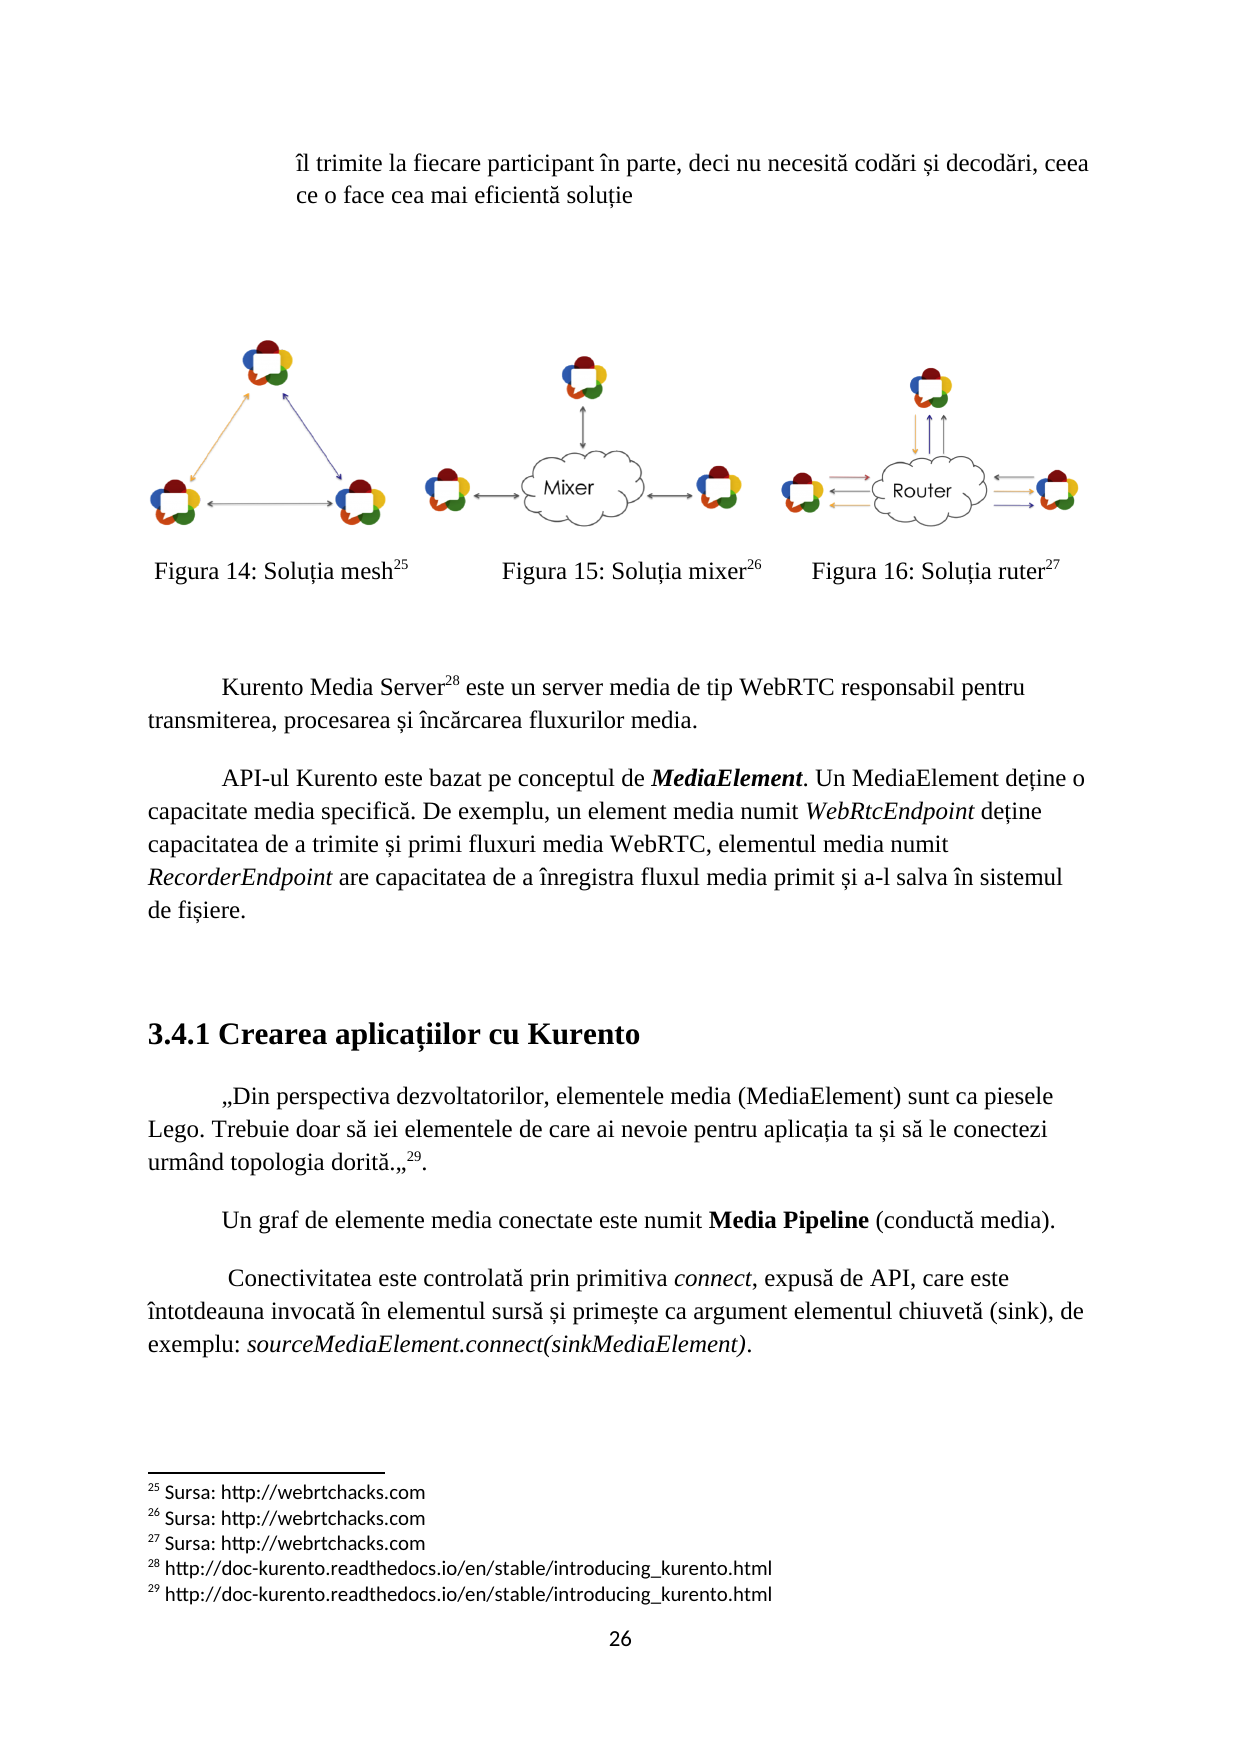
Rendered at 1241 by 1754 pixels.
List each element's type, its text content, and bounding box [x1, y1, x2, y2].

picture [147, 337, 387, 527]
picture [422, 353, 743, 527]
text Conectivitatea este controlată prin primitiva connect, expusă de API, care este întotdeauna invocată în elementul sursă și primește ca argument elementul chiuvetă (sink), de exemplu: sourceMediaElement.connect(sinkMediaElement). [148, 1263, 1093, 1358]
text API-ul Kurento este bazat pe conceptul de MediaElement. Un MediaElement deține o capacitate media specifică. De exemplu, un element media numit WebRtcEndpoint deține capacitatea de a trimite și primi fluxuri media WebRTC, elementul media numit RecorderEndpoint are capacitatea de a înregistra fluxul media primit și a-l salva în sistemul de fișiere. [148, 763, 1093, 924]
subtitle 3.4.1 Crearea aplicațiilor cu Kurento [148, 1015, 1093, 1051]
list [258, 148, 1093, 209]
text Figura 14: Soluția mesh Figura 15: Soluția mixer Figura 16: Soluția ruter [148, 556, 1093, 584]
text „Din perspectiva dezvoltatorilor, elementele media (MediaElement) sunt ca piesele Lego. Trebuie doar să iei elementele de care ai nevoie pentru aplicația ta și să le conectezi urmând topologia dorită.„. [148, 1081, 1093, 1176]
text Un graf de elemente media conectate este numit Media Pipeline (conductă media). [148, 1205, 1093, 1234]
text Kurento Media Server este un server media de tip WebRTC responsabil pentru transmiterea, procesarea și încărcarea fluxurilor media. [148, 672, 1093, 733]
picture [779, 365, 1080, 527]
